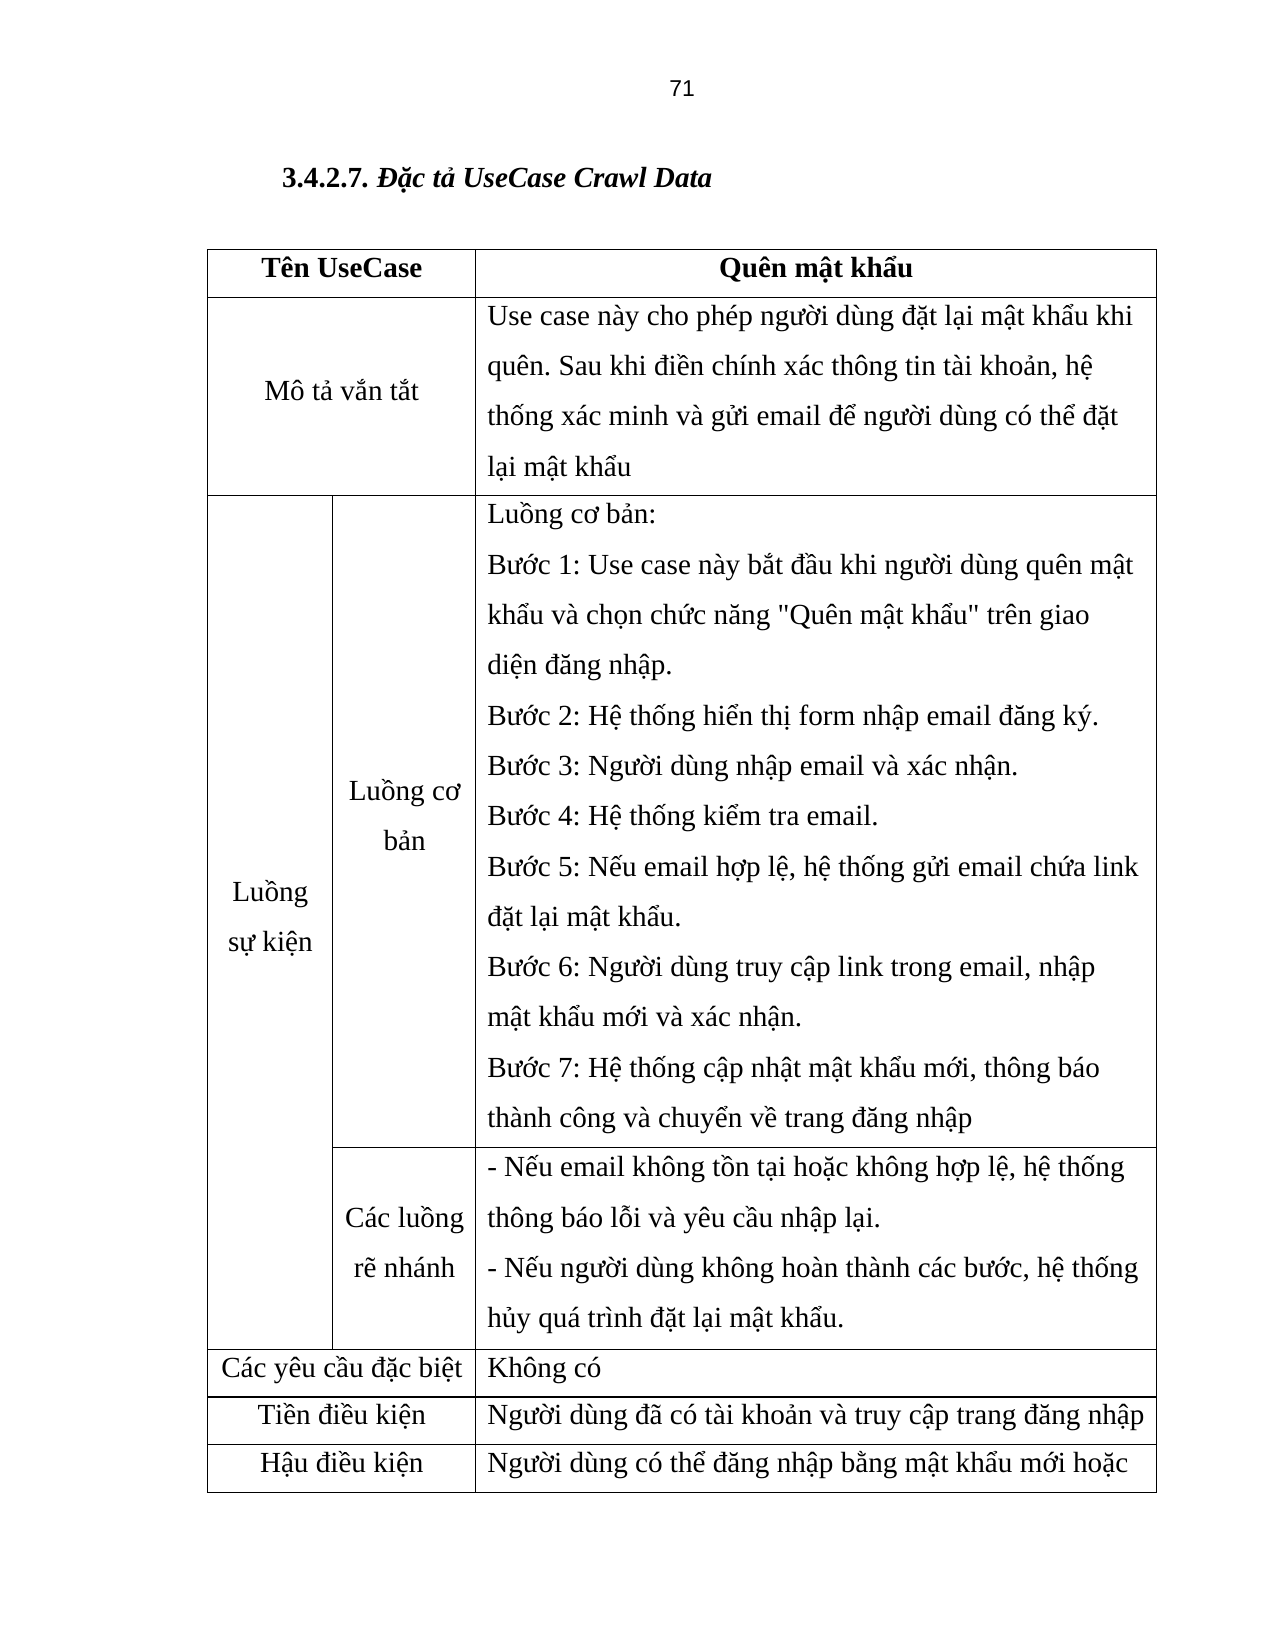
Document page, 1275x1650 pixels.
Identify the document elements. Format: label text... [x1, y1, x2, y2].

table_cell Các luồng rẽ nhánh [333, 1148, 475, 1349]
table_cell - Nếu email không tồn tại hoặc không hợp lệ, hệ thống thông báo lỗi và yêu cầu nhập lại. - Nếu người dùng không hoàn thành các bước, hệ thống hủy quá trình đặt lại mật khẩu. [476, 1148, 1156, 1349]
table_cell Mô tả vắn tắt [208, 298, 475, 495]
table_cell Hậu điều kiện [208, 1445, 475, 1492]
table_cell Use case này cho phép người dùng đặt lại mật khẩu khi quên. Sau khi điền chính xác thông tin tài khoản, hệ thống xác minh và gửi email để người dùng có thể đặt lại mật khẩu [476, 298, 1156, 495]
table_cell Luồng cơ bản: Bước 1: Use case này bắt đầu khi người dùng quên mật khẩu và chọn chức năng "Quên mật khẩu" trên giao diện đăng nhập. Bước 2: Hệ thống hiển thị form nhập email đăng ký. Bước 3: Người dùng nhập email và xác nhận. Bước 4: Hệ thống kiểm tra email. Bước 5: Nếu email hợp lệ, hệ thống gửi email chứa link đặt lại mật khẩu. Bước 6: Người dùng truy cập link trong email, nhập mật khẩu mới và xác nhận. Bước 7: Hệ thống cập nhật mật khẩu mới, thông báo thành công và chuyển về trang đăng nhập [476, 496, 1156, 1147]
table_cell Luồng sự kiện [208, 496, 332, 1349]
subtitle 3.4.2.7. Đặc tả UseCase Crawl Data [282, 160, 1157, 194]
table_cell Không có [476, 1350, 1156, 1396]
table_cell Người dùng đã có tài khoản và truy cập trang đăng nhập [476, 1398, 1156, 1444]
table_cell Tiền điều kiện [208, 1398, 475, 1444]
table_header Quên mật khẩu [476, 250, 1156, 297]
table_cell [476, 1445, 1156, 1492]
table_header Tên UseCase [208, 250, 475, 297]
table_cell Các yêu cầu đặc biệt [208, 1350, 475, 1396]
table_cell Luồng cơ bản [333, 496, 475, 1147]
